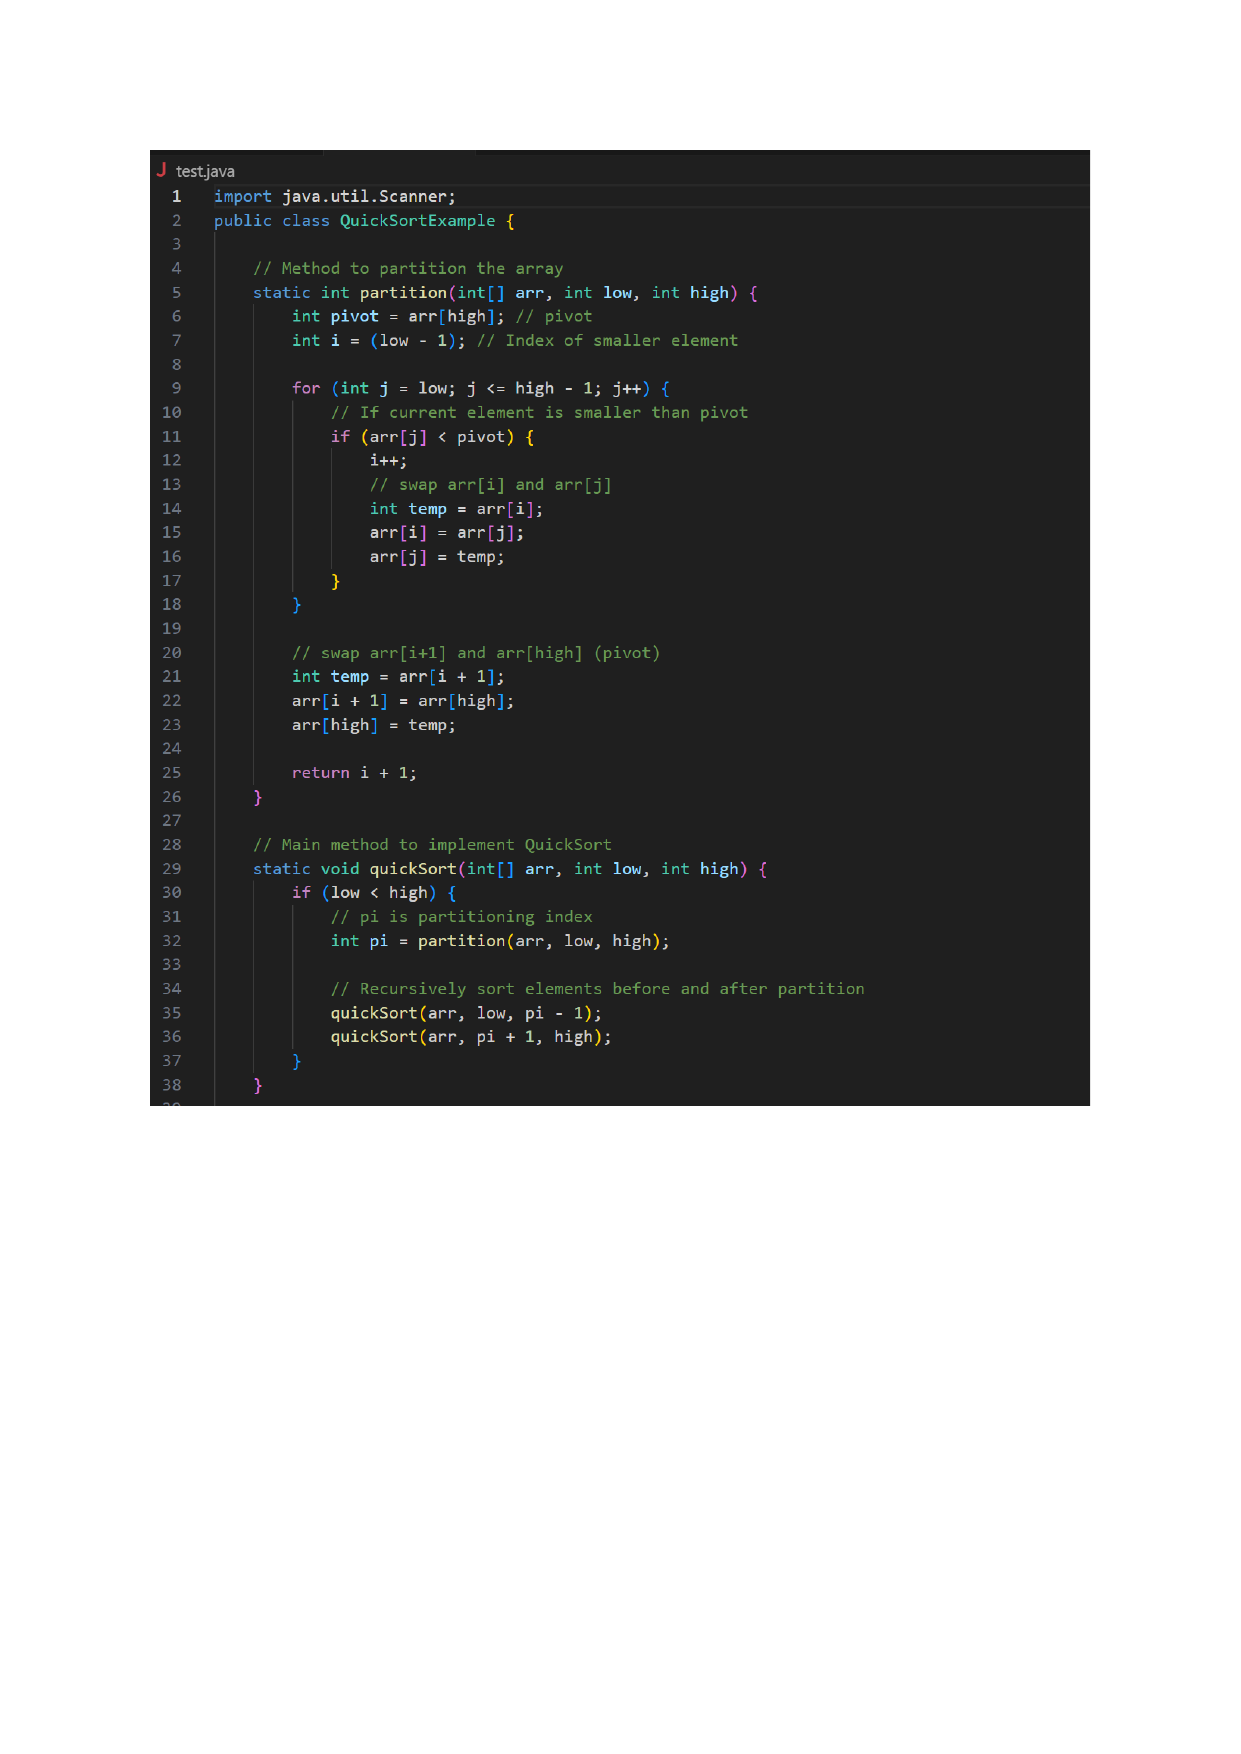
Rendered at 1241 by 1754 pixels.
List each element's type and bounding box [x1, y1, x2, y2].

picture [150, 150, 1091, 1106]
